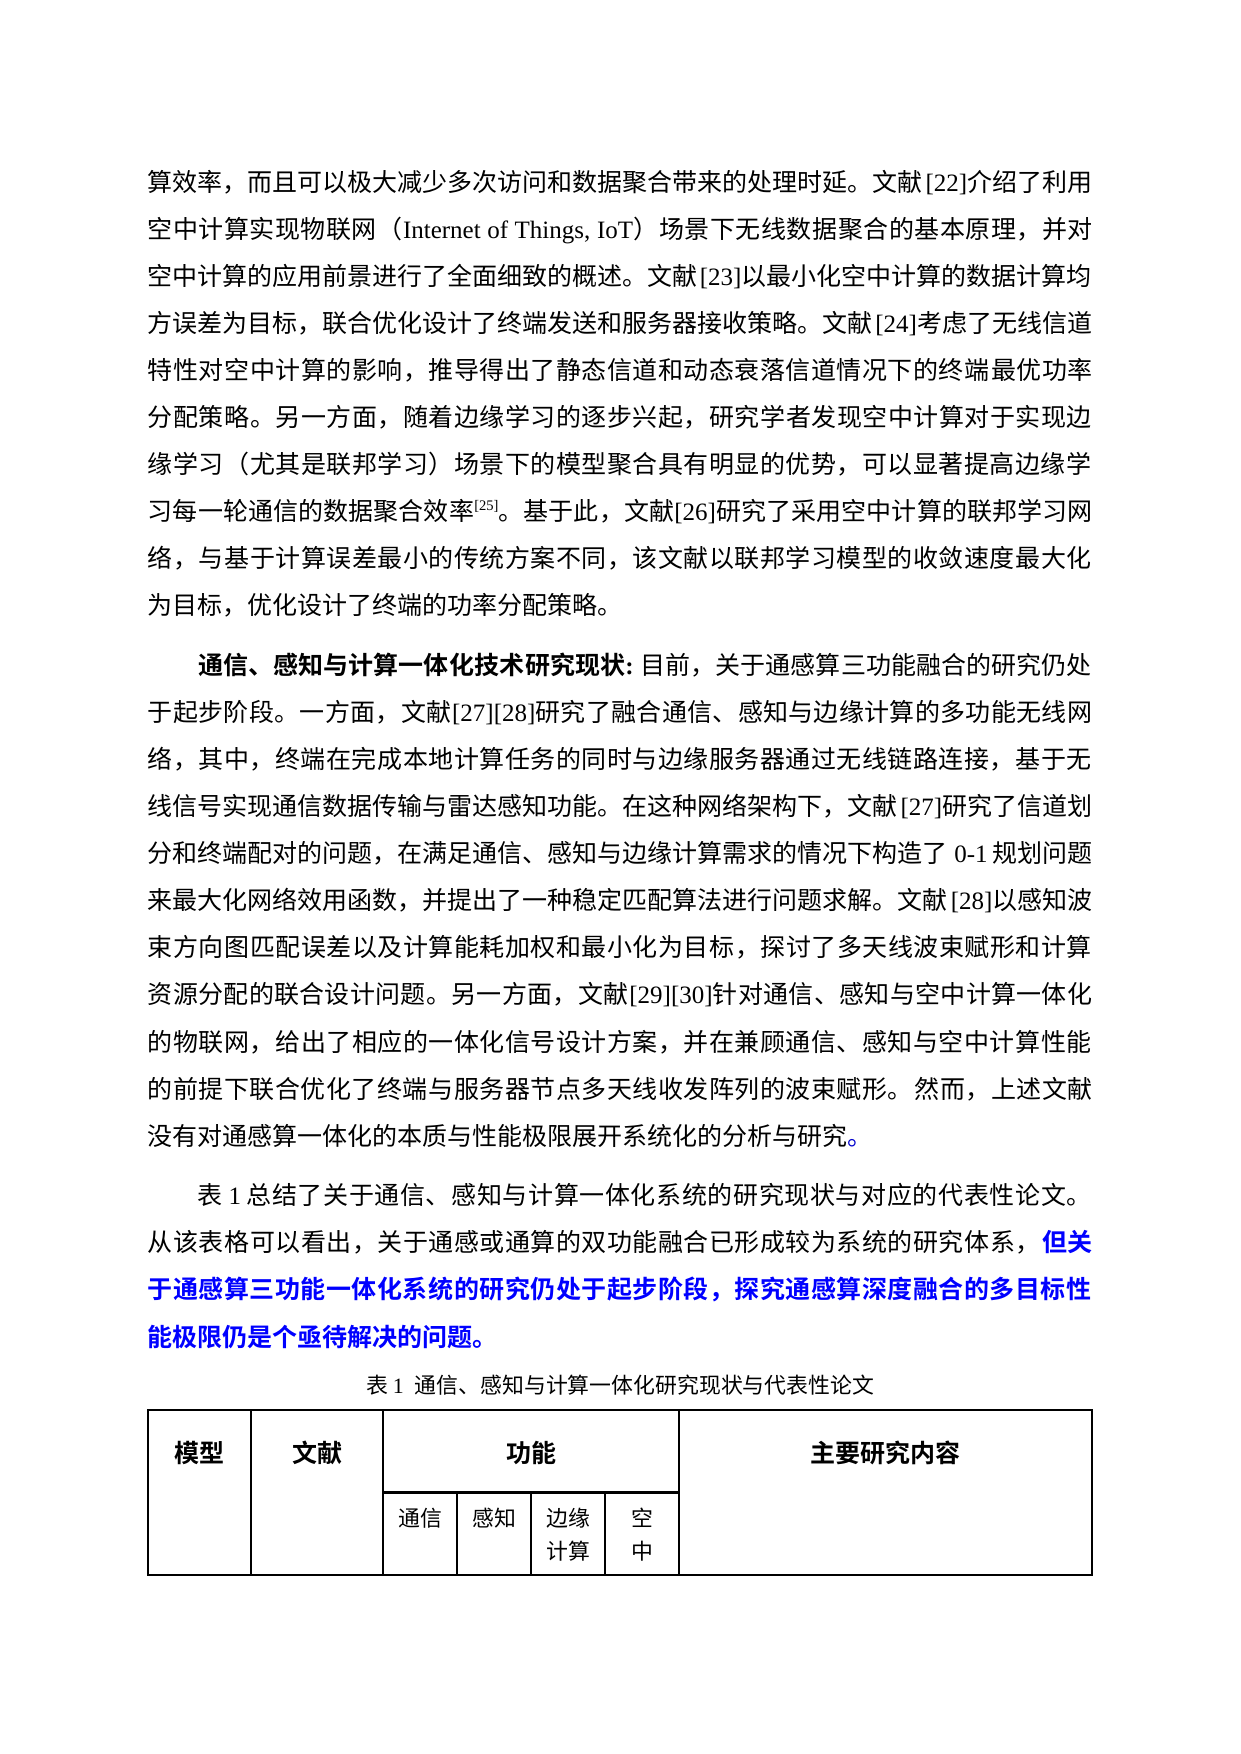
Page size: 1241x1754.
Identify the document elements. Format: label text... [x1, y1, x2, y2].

table_cell 空中计算 [606, 1494, 678, 1573]
table_cell 通信 [384, 1494, 456, 1573]
table_header 功能 [384, 1411, 678, 1491]
text 表1 通信、感知与计算一体化研究现状与代表性论文 [148, 1368, 1092, 1400]
table_header 文献 [252, 1411, 382, 1573]
text 通信、感知与计算一体化技术研究现状: 目前，关于通感算三功能融合的研究仍处于起步阶段。一方面，文献[27][28]研究了融合通信、感知与边缘计算的多功能无线网络，其中，终端在完成本地计算任务的同时与边缘服务器通过无线链路连接，基于无线信号实现通信数据传输与雷达感知功能。在这种网络架构下，文献[27]研究了信道划分和终端配对的问题，在满足通信、感知与边缘计算需求的情况下构造了0-1规划问题来最大化网络效用函数，并提出了一种稳定匹配算法进行问题求解。文献[28]以感知波束方向图匹配误差以及计算能耗加权和最小化为目标，探讨了多天线波束赋形和计算资源分配的联合设计问题。另一方面，文献[29][30]针对通信、感知与空中计算一体化的物联网，给出了相应的一体化信号设计方案，并在兼顾通信、感知与空中计算性能的前提下联合优化了终端与服务器节点多天线收发阵列的波束赋形。然而，上述文献没有对通感算一体化的本质与性能极限展开系统化的分析与研究。 [148, 645, 1092, 1152]
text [148, 162, 1092, 622]
table_header 主要研究内容 [680, 1411, 1091, 1573]
table_cell 感知 [458, 1494, 530, 1573]
table_cell 边缘计算 [532, 1494, 604, 1573]
table_header 模型 [149, 1411, 250, 1573]
text 表1总结了关于通信、感知与计算一体化系统的研究现状与对应的代表性论文。从该表格可以看出，关于通感或通算的双功能融合已形成较为系统的研究体系，但关于通感算三功能一体化系统的研究仍处于起步阶段，探究通感算深度融合的多目标性能极限仍是个亟待解决的问题。 [148, 1176, 1092, 1353]
